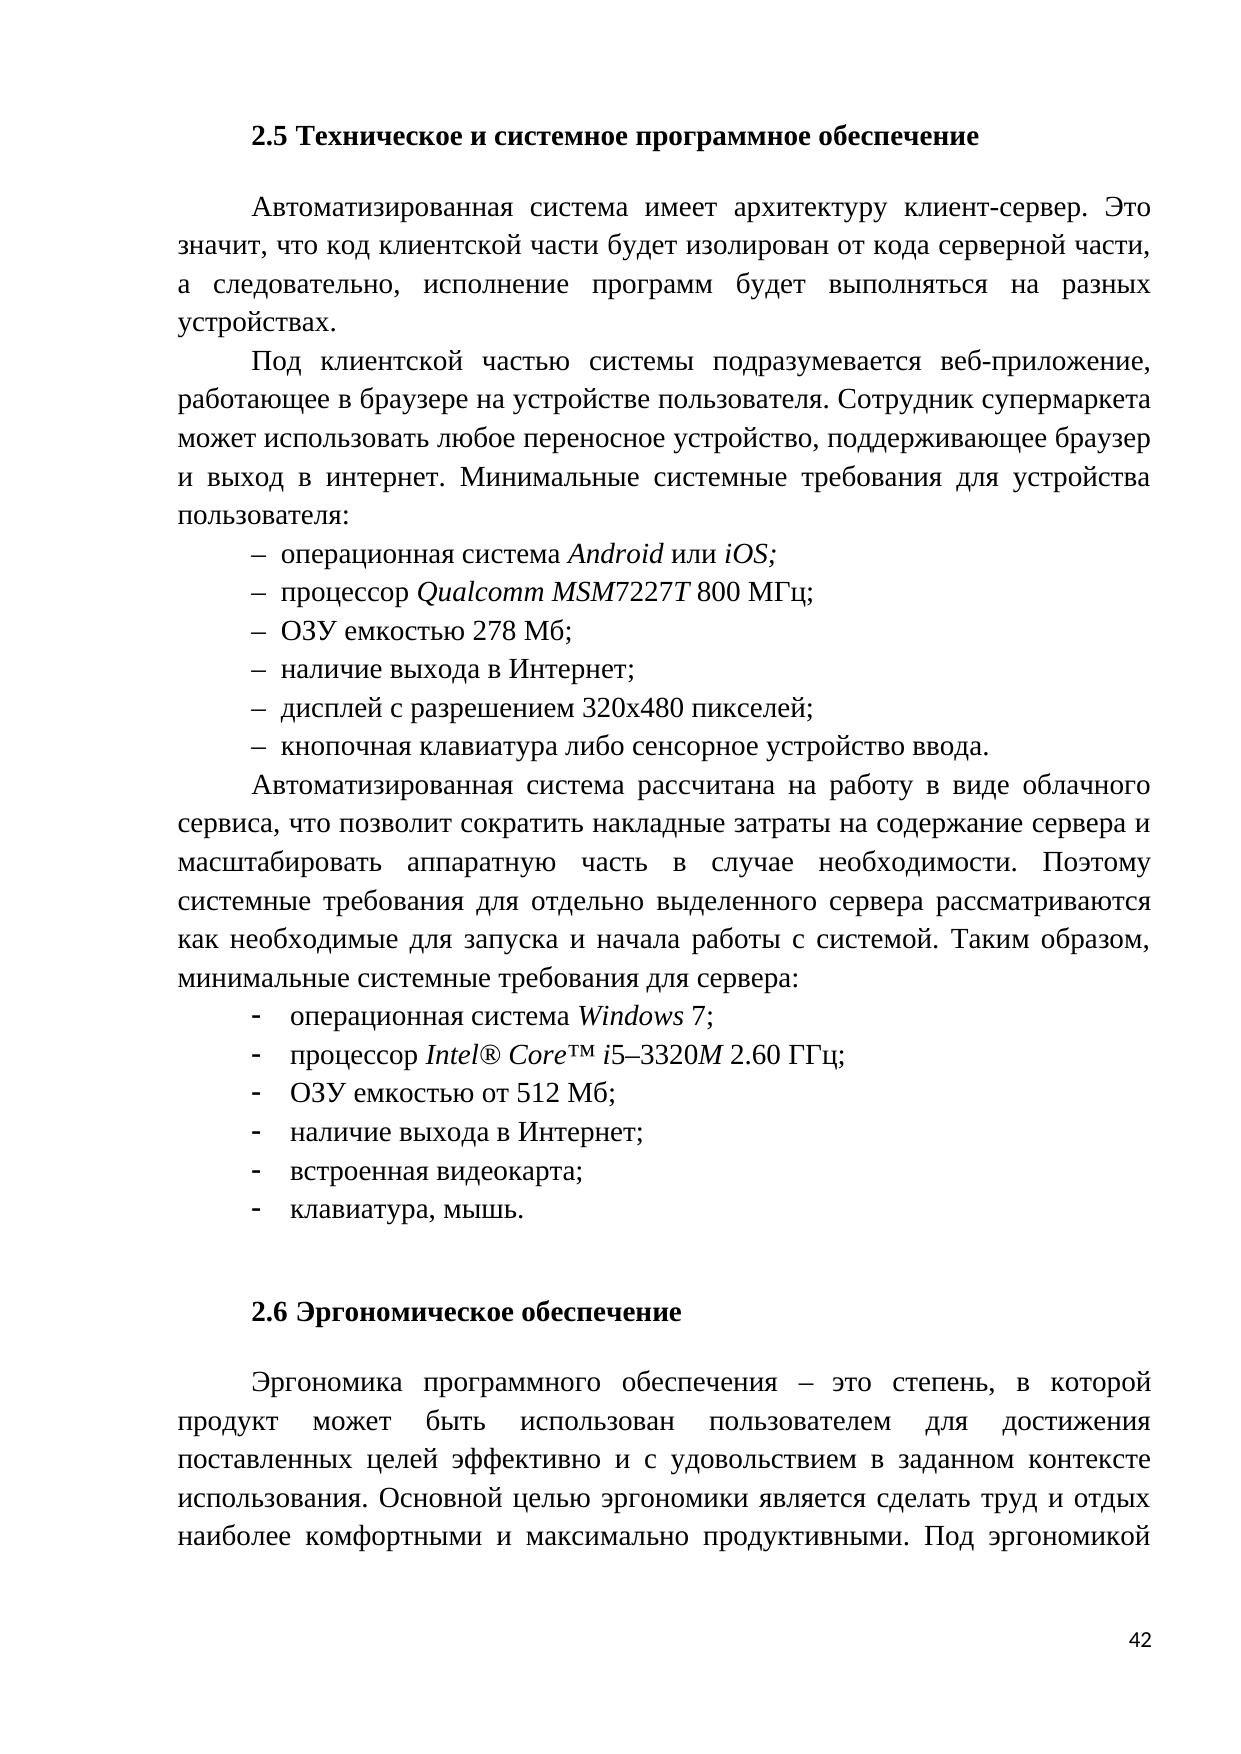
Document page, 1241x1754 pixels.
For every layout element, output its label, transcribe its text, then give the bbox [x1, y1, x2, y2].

list процессор Qualcomm MSM7227T 800 МГц; [177, 574, 1152, 608]
text Под клиентской частью системы подразумевается веб-приложение, работающее в браузере на устройстве пользователя. Сотрудник супермаркета может использовать любое переносное устройство, поддерживающее браузер и выход в интернет. Минимальные системные требования для устройства пользователя: [177, 343, 1152, 531]
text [177, 1364, 1152, 1552]
list ОЗУ емкостью 278 Мб; [177, 613, 1152, 646]
list встроенная видеокарта; [251, 1153, 1152, 1186]
text Автоматизированная система имеет архитектуру клиент-сервер. Это значит, что код клиентской части будет изолирован от кода серверной части, а следовательно, исполнение программ будет выполняться на разных устройствах. [177, 189, 1152, 338]
list наличие выхода в Интернет; [177, 651, 1152, 685]
list процессор Intel® Core™ i5–3320M 2.60 ГГц; [251, 1037, 1152, 1071]
list ОЗУ емкостью от 512 Мб; [251, 1076, 1152, 1109]
list дисплей с разрешением 320х480 пикселей; [177, 690, 1152, 723]
text Автоматизированная система рассчитана на работу в виде облачного сервиса, что позволит сократить накладные затраты на содержание сервера и масштабировать аппаратную часть в случае необходимости. Поэтому системные требования для отдельно выделенного сервера рассматриваются как необходимые для запуска и начала работы с системой. Таким образом, минимальные системные требования для сервера: [177, 767, 1152, 993]
list операционная система Windows 7; [251, 998, 1152, 1032]
list операционная система Android или iOS; [177, 536, 1152, 569]
list наличие выхода в Интернет; [251, 1114, 1152, 1148]
list кнопочная клавиатура либо сенсорное устройство ввода. [177, 728, 1152, 762]
subtitle Техническое и системное программное обеспечение [251, 118, 1152, 152]
subtitle Эргономическое обеспечение [251, 1294, 1152, 1327]
list клавиатура, мышь. [251, 1191, 1152, 1225]
